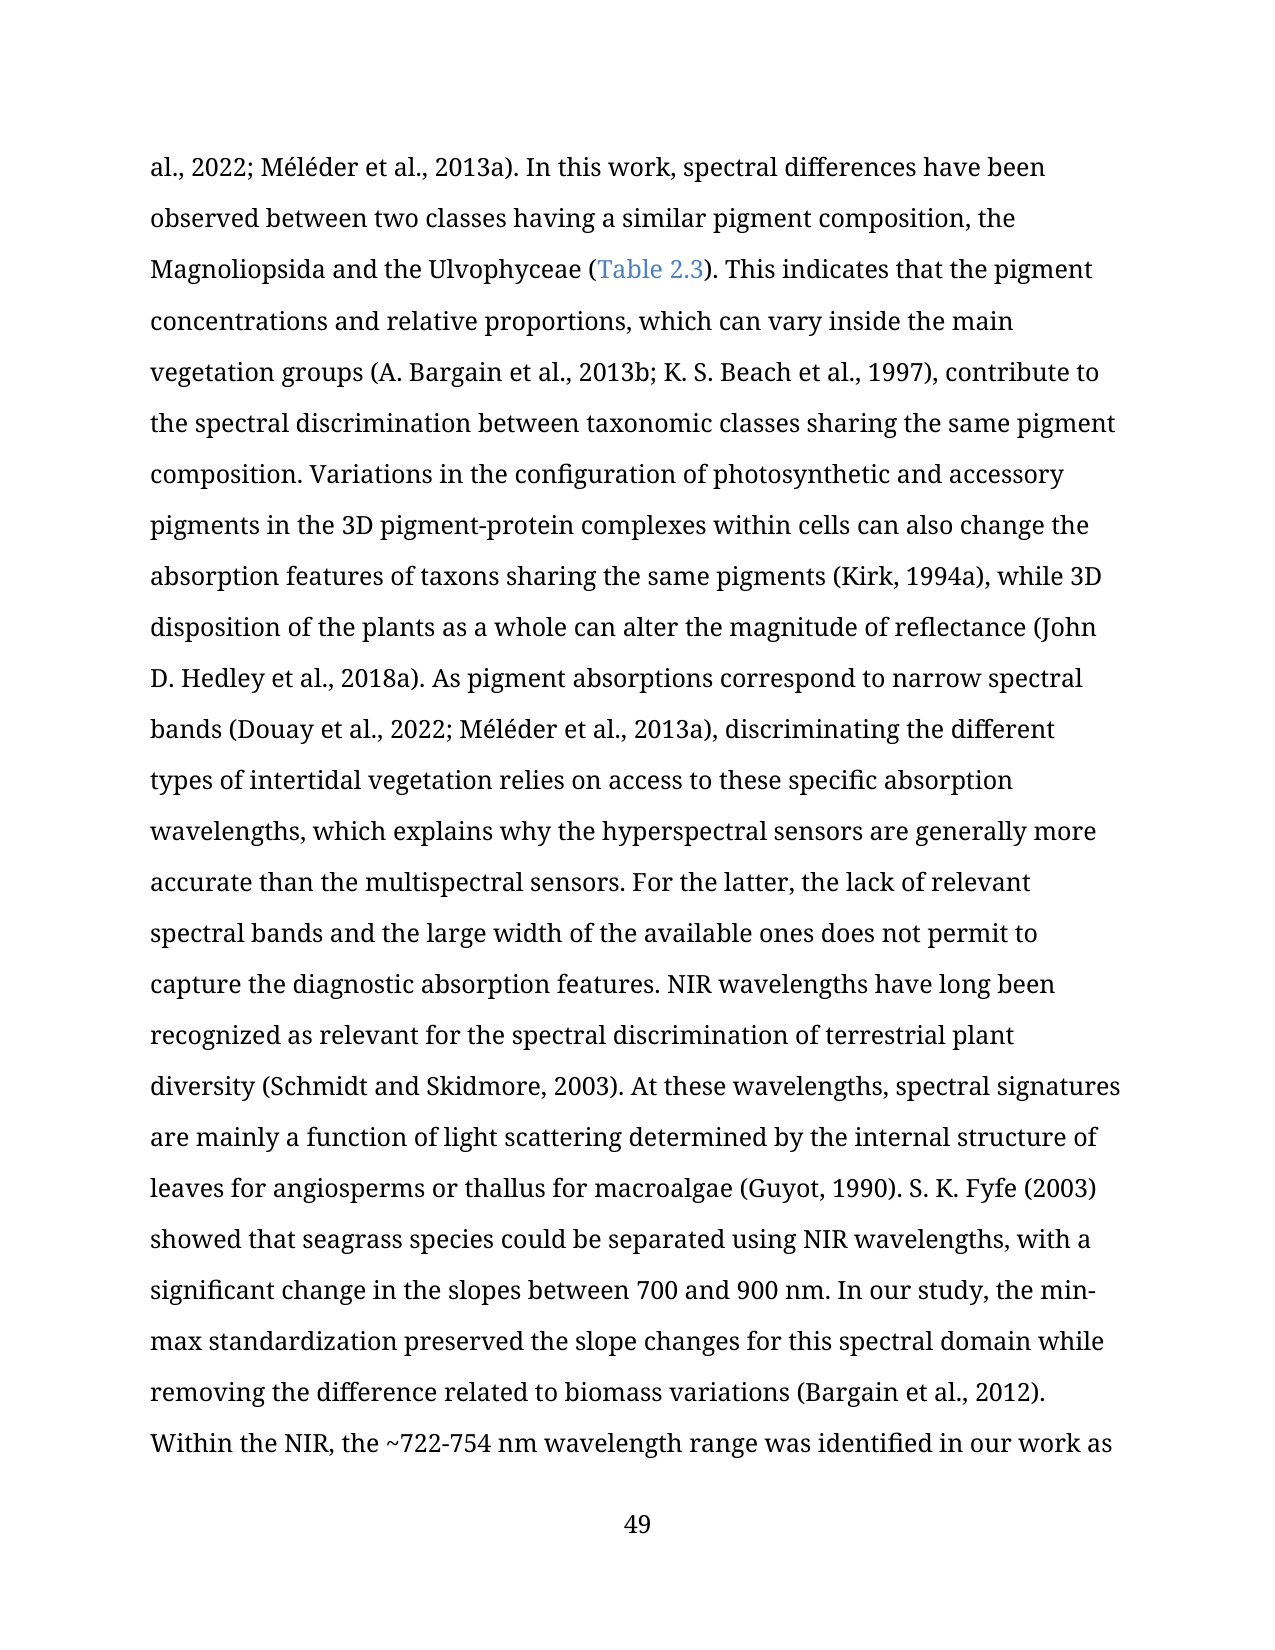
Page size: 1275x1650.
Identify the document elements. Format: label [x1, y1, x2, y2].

text [150, 150, 1125, 1460]
